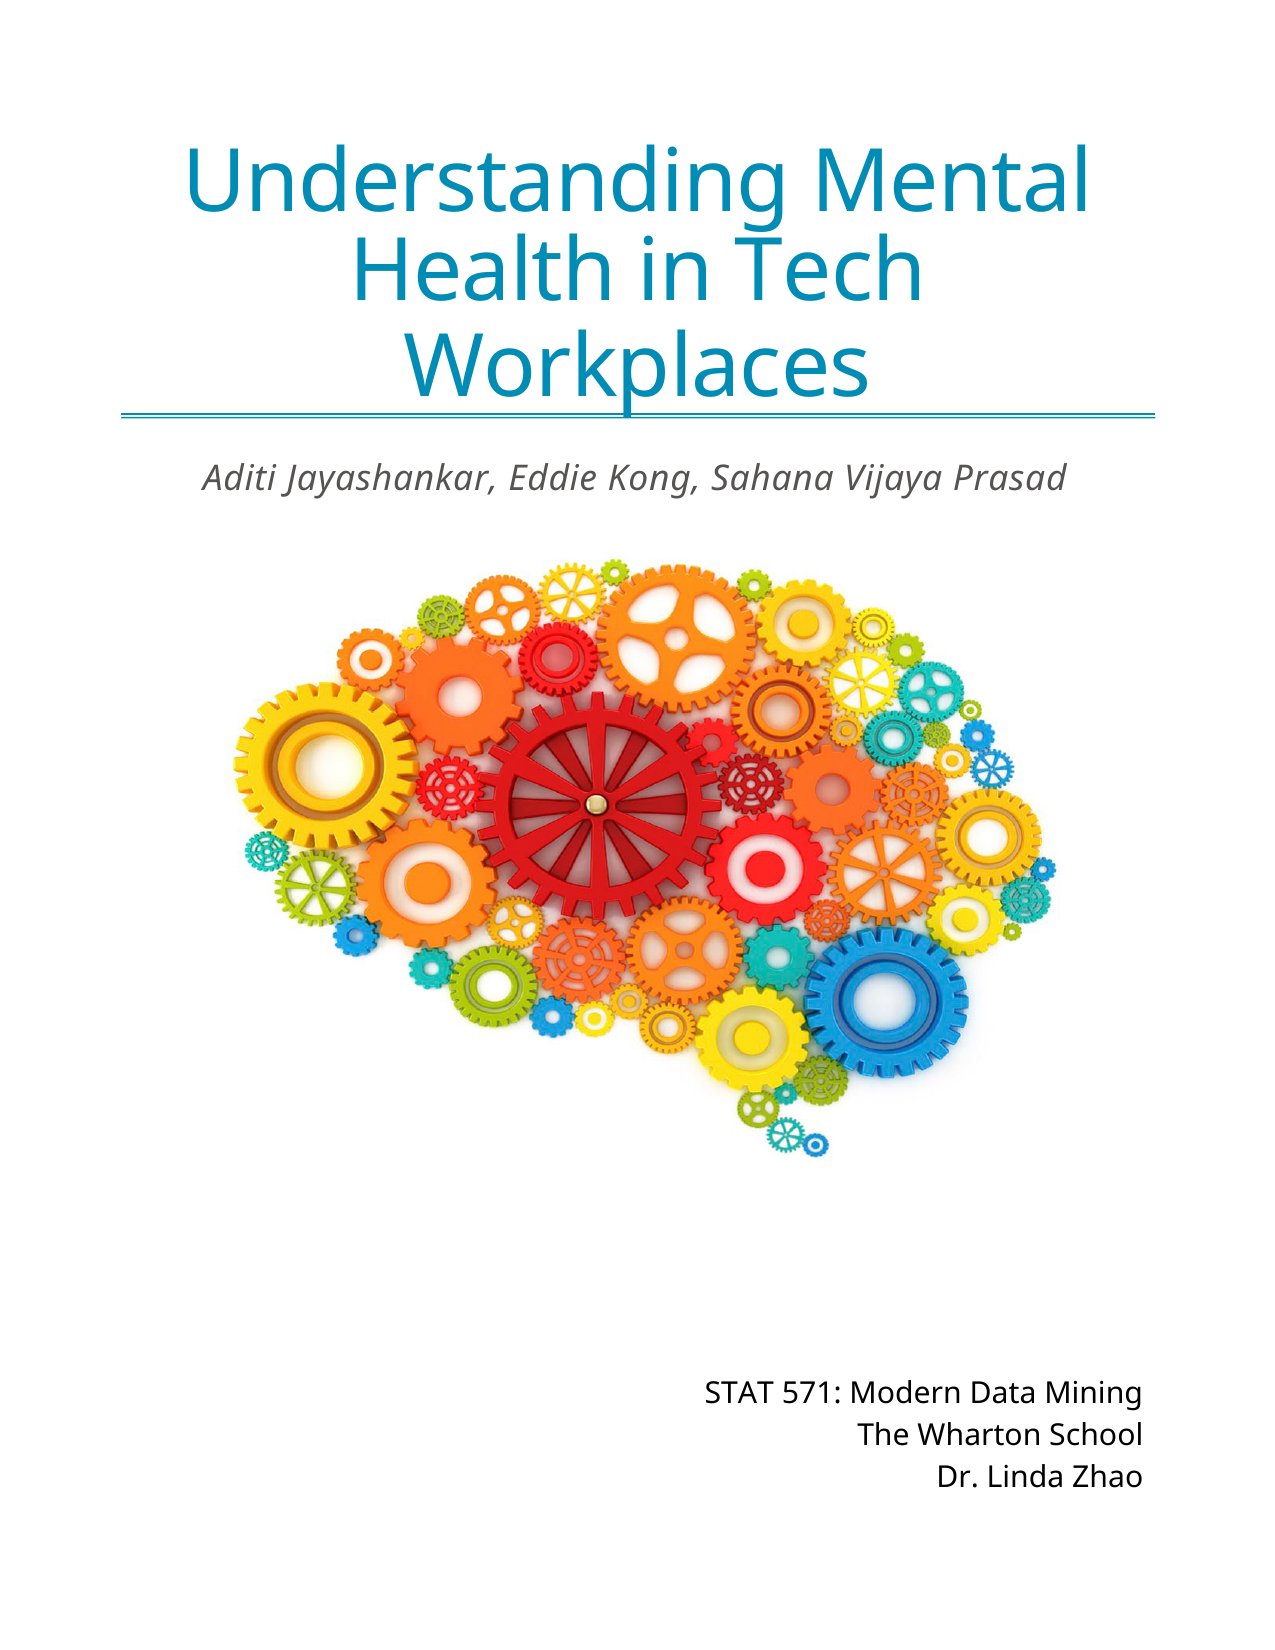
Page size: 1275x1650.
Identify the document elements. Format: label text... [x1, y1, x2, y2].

title Understanding Mental Health in Tech Workplaces [120, 135, 1155, 422]
picture [176, 544, 1134, 1170]
subtitle Aditi Jayashankar, Eddie Kong, Sahana Vijaya Prasad [120, 453, 1155, 501]
